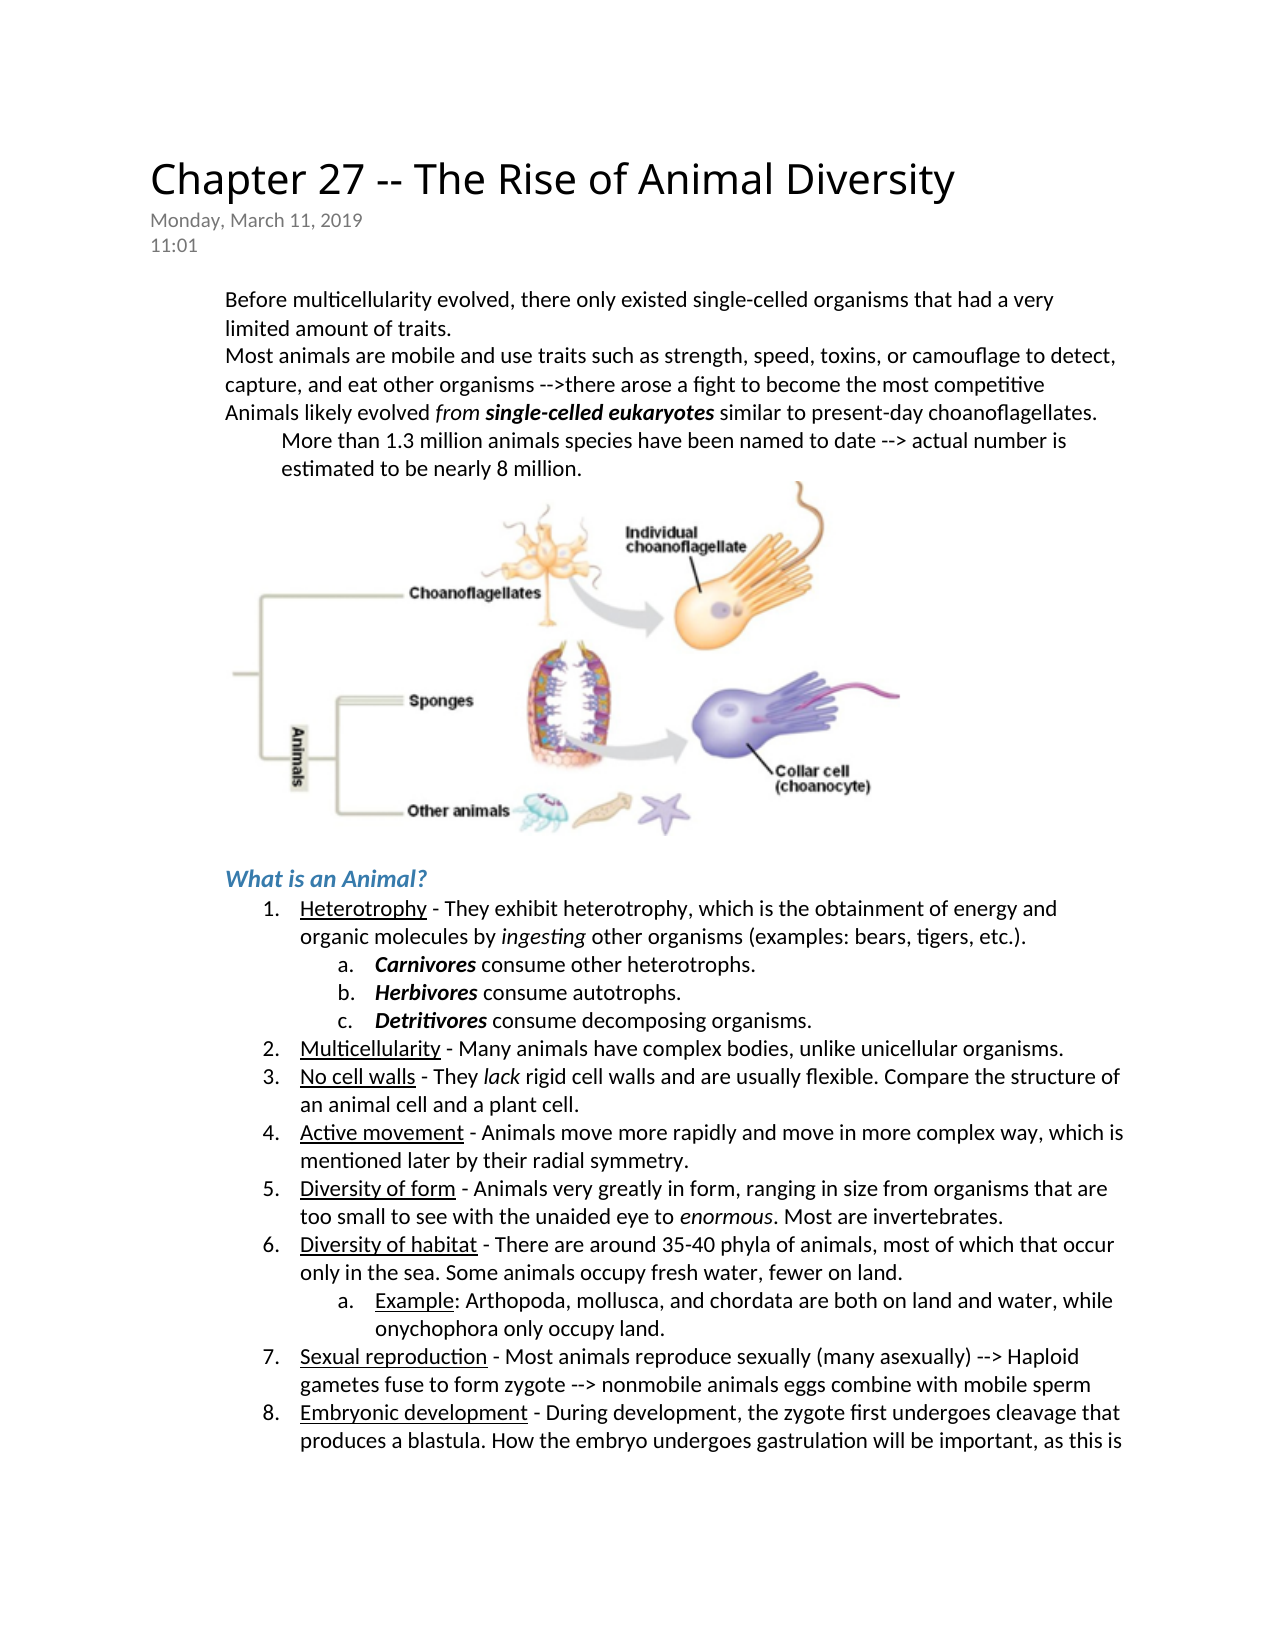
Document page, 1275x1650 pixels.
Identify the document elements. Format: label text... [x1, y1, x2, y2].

text Animals likely evolved from single-celled eukaryotes similar to present-day choanoflagellates. [225, 398, 1125, 426]
text More than 1.3 million animals species have been named to date --> actual number is estimated to be nearly 8 million. [281, 426, 1125, 482]
text Chapter 27 -- The Rise of Animal Diversity [150, 150, 1125, 207]
text Most animals are mobile and use traits such as strength, speed, toxins, or camouflage to detect, capture, and eat other organisms -->there arose a fight to become the most competitive [225, 342, 1125, 398]
list Multicellularity - Many animals have complex bodies, unlike unicellular organisms. [262, 1034, 1125, 1062]
list Diversity of habitat - There are around 35-40 phyla of animals, most of which that occur only in the sea. Some animals occupy fresh water, fewer on land. [262, 1230, 1125, 1286]
text 11:01 [150, 232, 1125, 258]
list Example: Arthopoda, mollusca, and chordata are both on land and water, while onychophora only occupy land. [337, 1286, 1125, 1342]
text Before multicellularity evolved, there only existed single-celled organisms that had a very limited amount of traits. [225, 286, 1125, 342]
list Heterotrophy - They exhibit heterotrophy, which is the obtainment of energy and organic molecules by ingesting other organisms (examples: bears, tigers, etc.). [262, 894, 1125, 950]
list Detritivores consume decomposing organisms. [337, 1006, 1125, 1034]
list Active movement - Animals move more rapidly and move in more complex way, which is mentioned later by their radial symmetry. [262, 1118, 1125, 1174]
list Carnivores consume other heterotrophs. [337, 950, 1125, 978]
list No cell walls - They lack rigid cell walls and are usually flexible. Compare the structure of an animal cell and a plant cell. [262, 1062, 1125, 1118]
picture [225, 481, 901, 836]
list Sexual reproduction - Most animals reproduce sexually (many asexually) --> Haploid gametes fuse to form zygote --> nonmobile animals eggs combine with mobile sperm [262, 1342, 1125, 1398]
list Diversity of form - Animals very greatly in form, ranging in size from organisms that are too small to see with the unaided eye to enormous. Most are invertebrates. [262, 1174, 1125, 1230]
text Monday, March 11, 2019 [150, 207, 1125, 232]
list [262, 1398, 1125, 1454]
subtitle What is an Animal? [225, 863, 1125, 894]
list Herbivores consume autotrophs. [337, 978, 1125, 1006]
